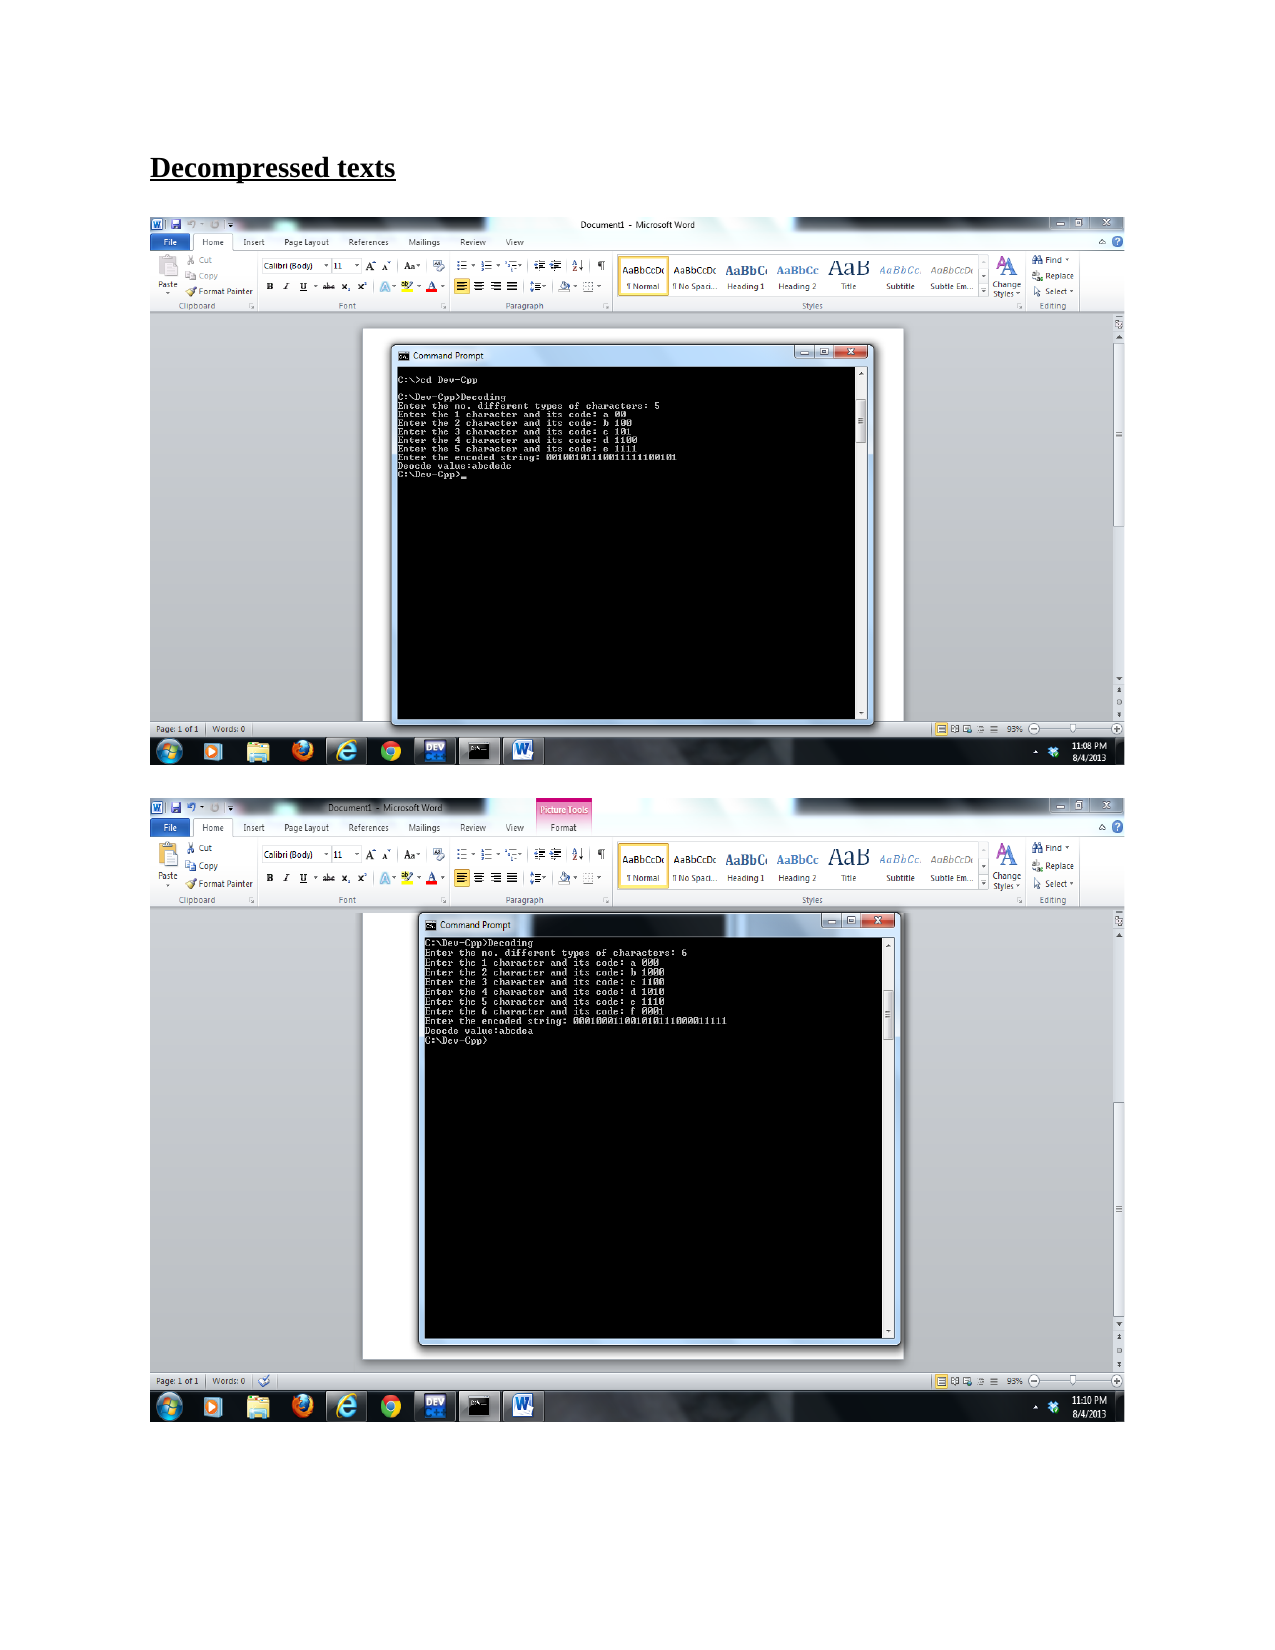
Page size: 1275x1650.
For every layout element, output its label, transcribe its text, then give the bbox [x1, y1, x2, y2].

text Decompressed texts [150, 150, 1125, 183]
picture [150, 217, 1125, 765]
picture [150, 798, 1125, 1422]
